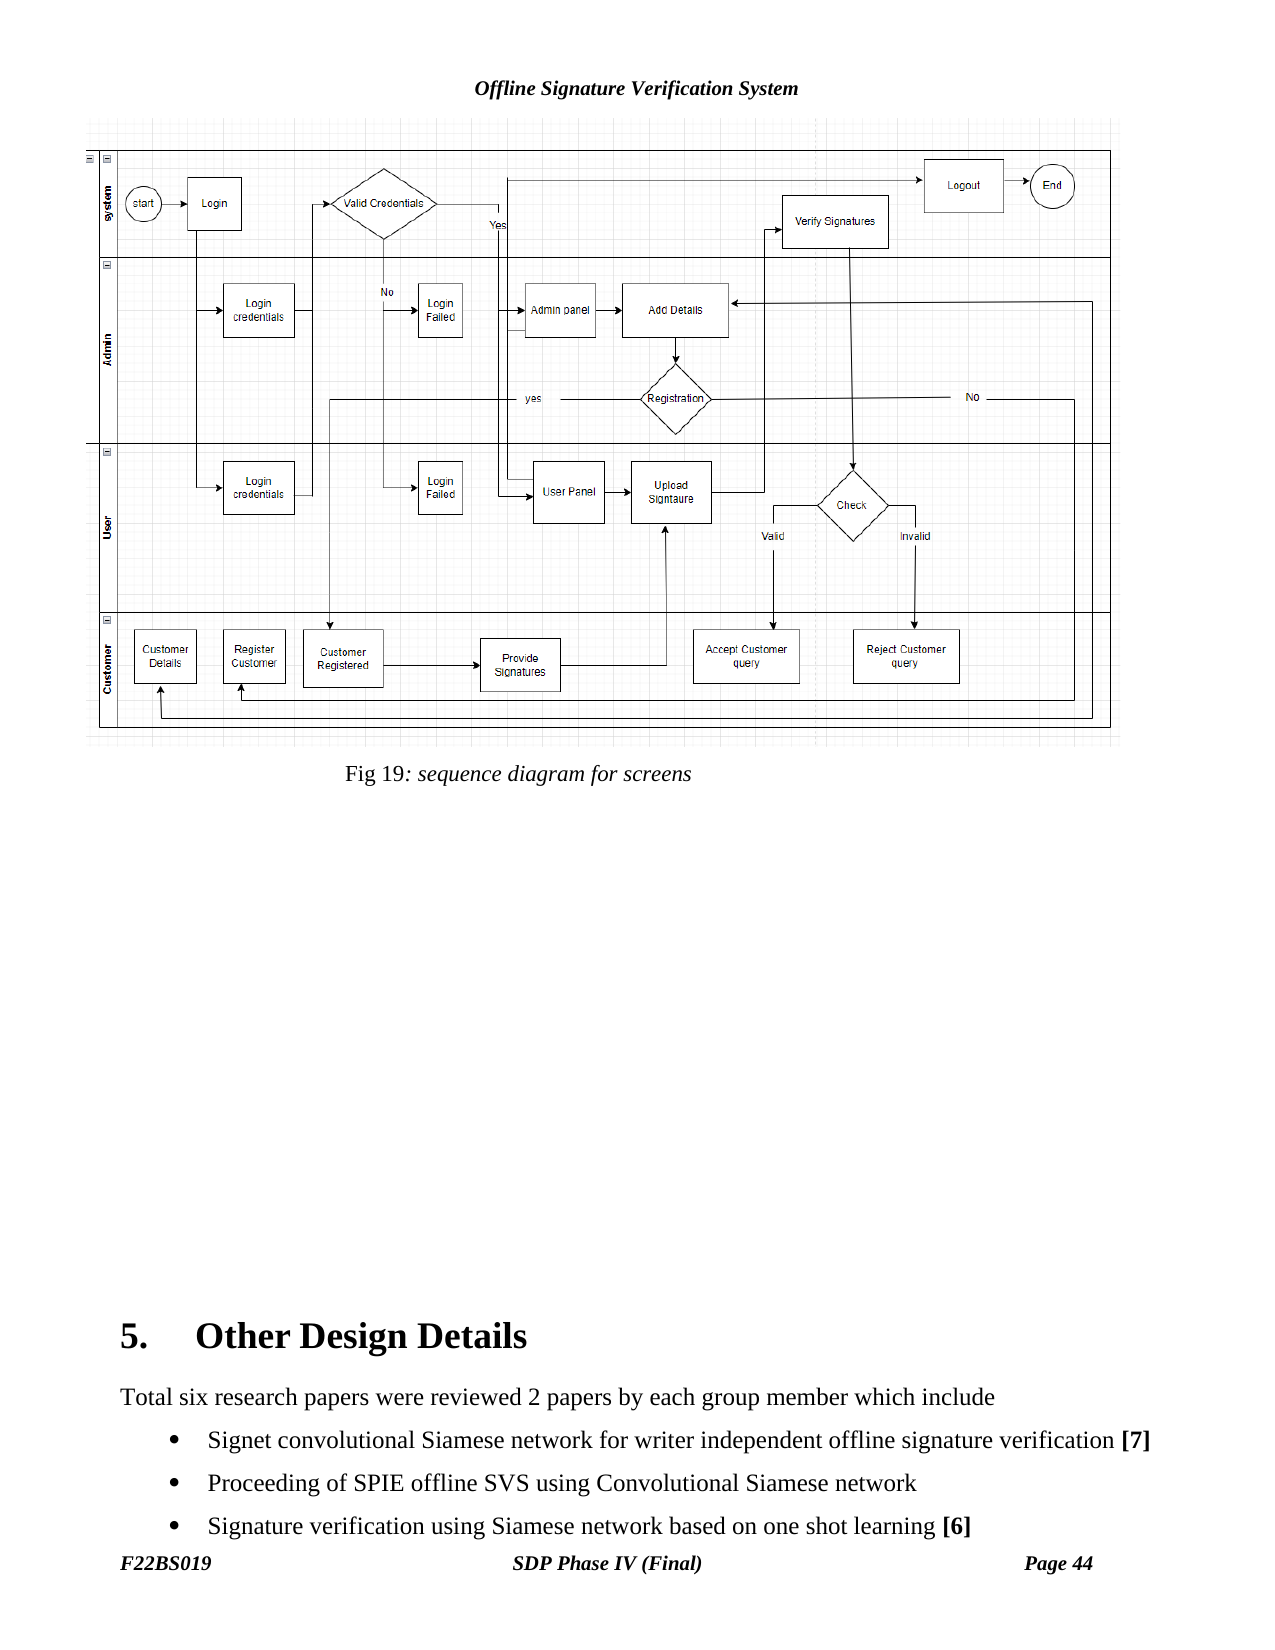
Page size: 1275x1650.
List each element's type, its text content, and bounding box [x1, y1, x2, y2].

subtitle Other Design Details [120, 1314, 1155, 1357]
text Fig 19: sequence diagram for screens [345, 180, 1155, 786]
picture [86, 118, 1121, 747]
text Total six research papers were reviewed 2 papers by each group member which include [120, 1382, 1155, 1411]
list Signet convolutional Siamese network for writer independent offline signature verification [7] [170, 1425, 1155, 1454]
list Signature verification using Siamese network based on one shot learning [6] [170, 1511, 1155, 1540]
list Proceeding of SPIE offline SVS using Convolutional Siamese network [170, 1468, 1155, 1497]
